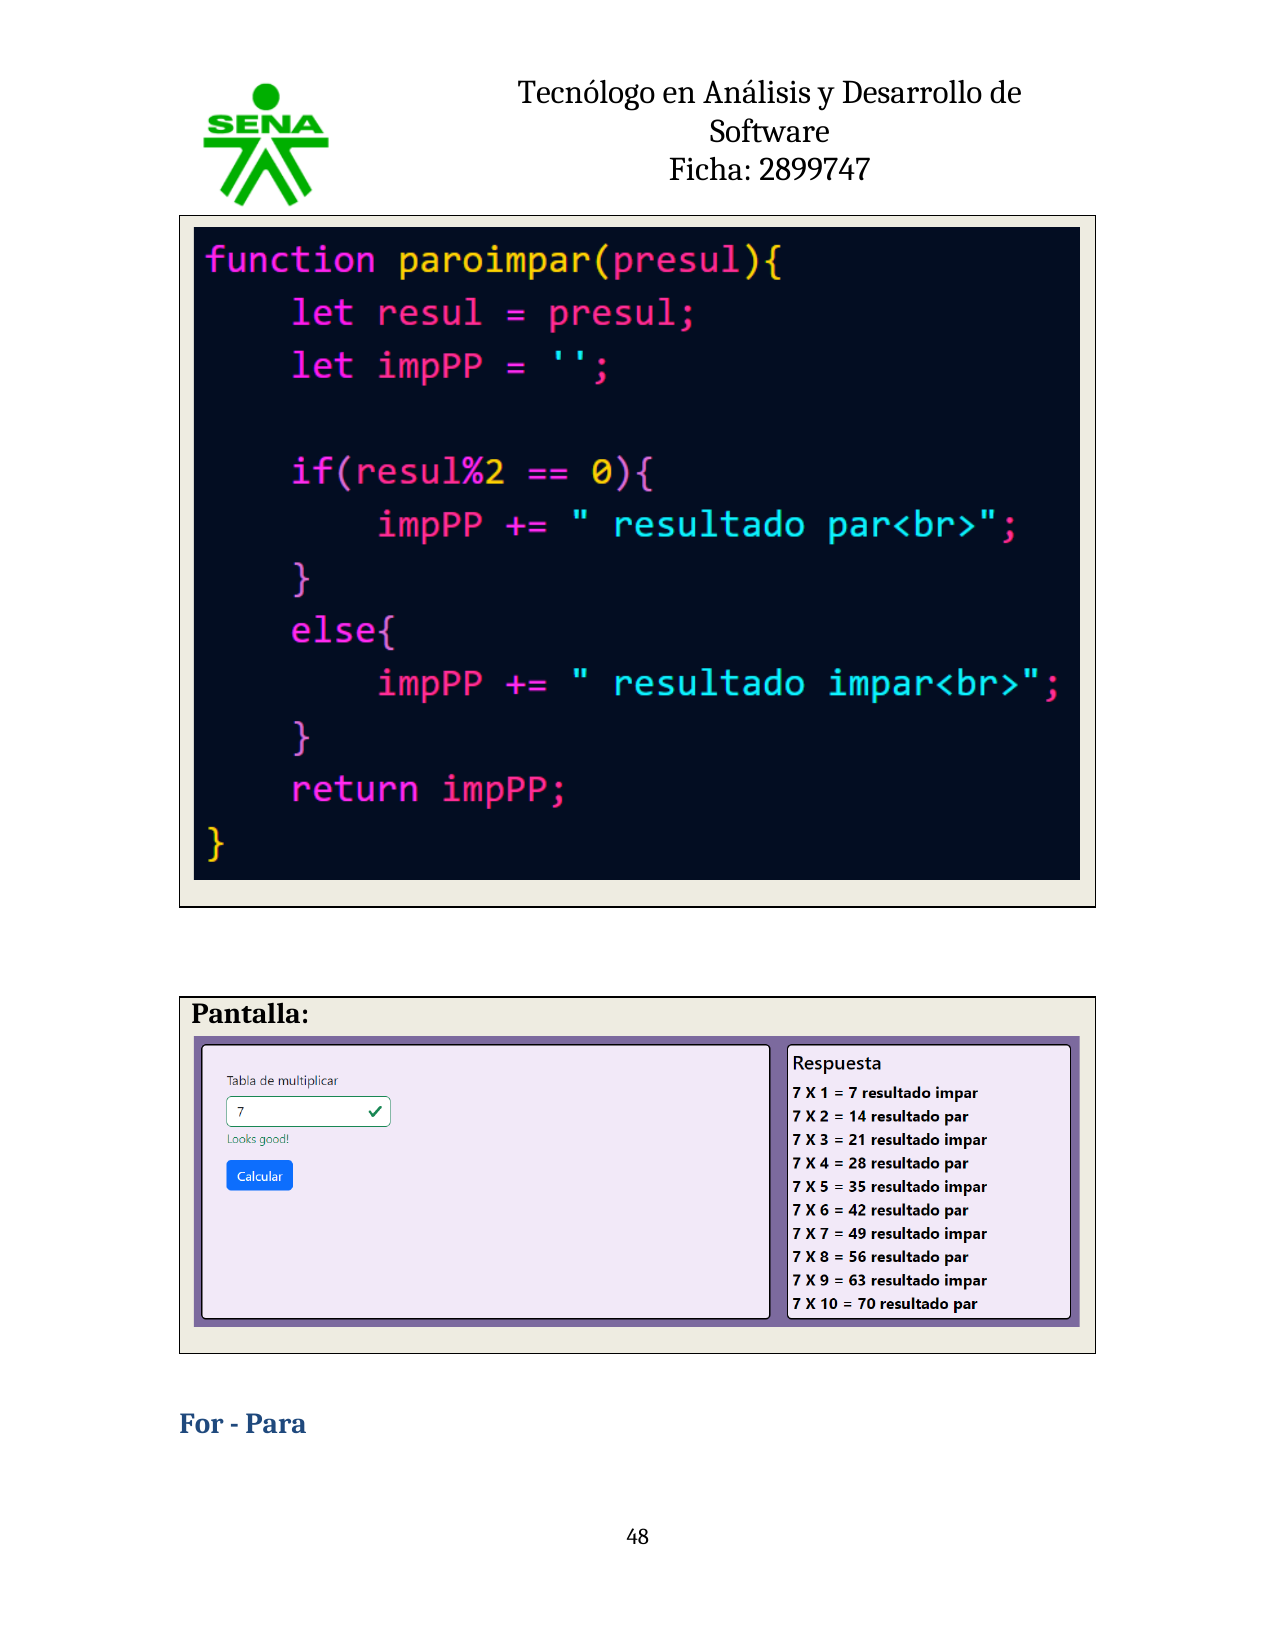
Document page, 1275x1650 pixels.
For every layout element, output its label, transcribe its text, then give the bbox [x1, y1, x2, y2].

table_cell Código: [180, 216, 1095, 906]
picture [193, 1036, 1080, 1327]
picture [193, 227, 1080, 880]
subtitle For - Para [179, 1407, 1096, 1441]
table_header Pantalla: [180, 998, 1095, 1353]
picture [185, 73, 342, 215]
